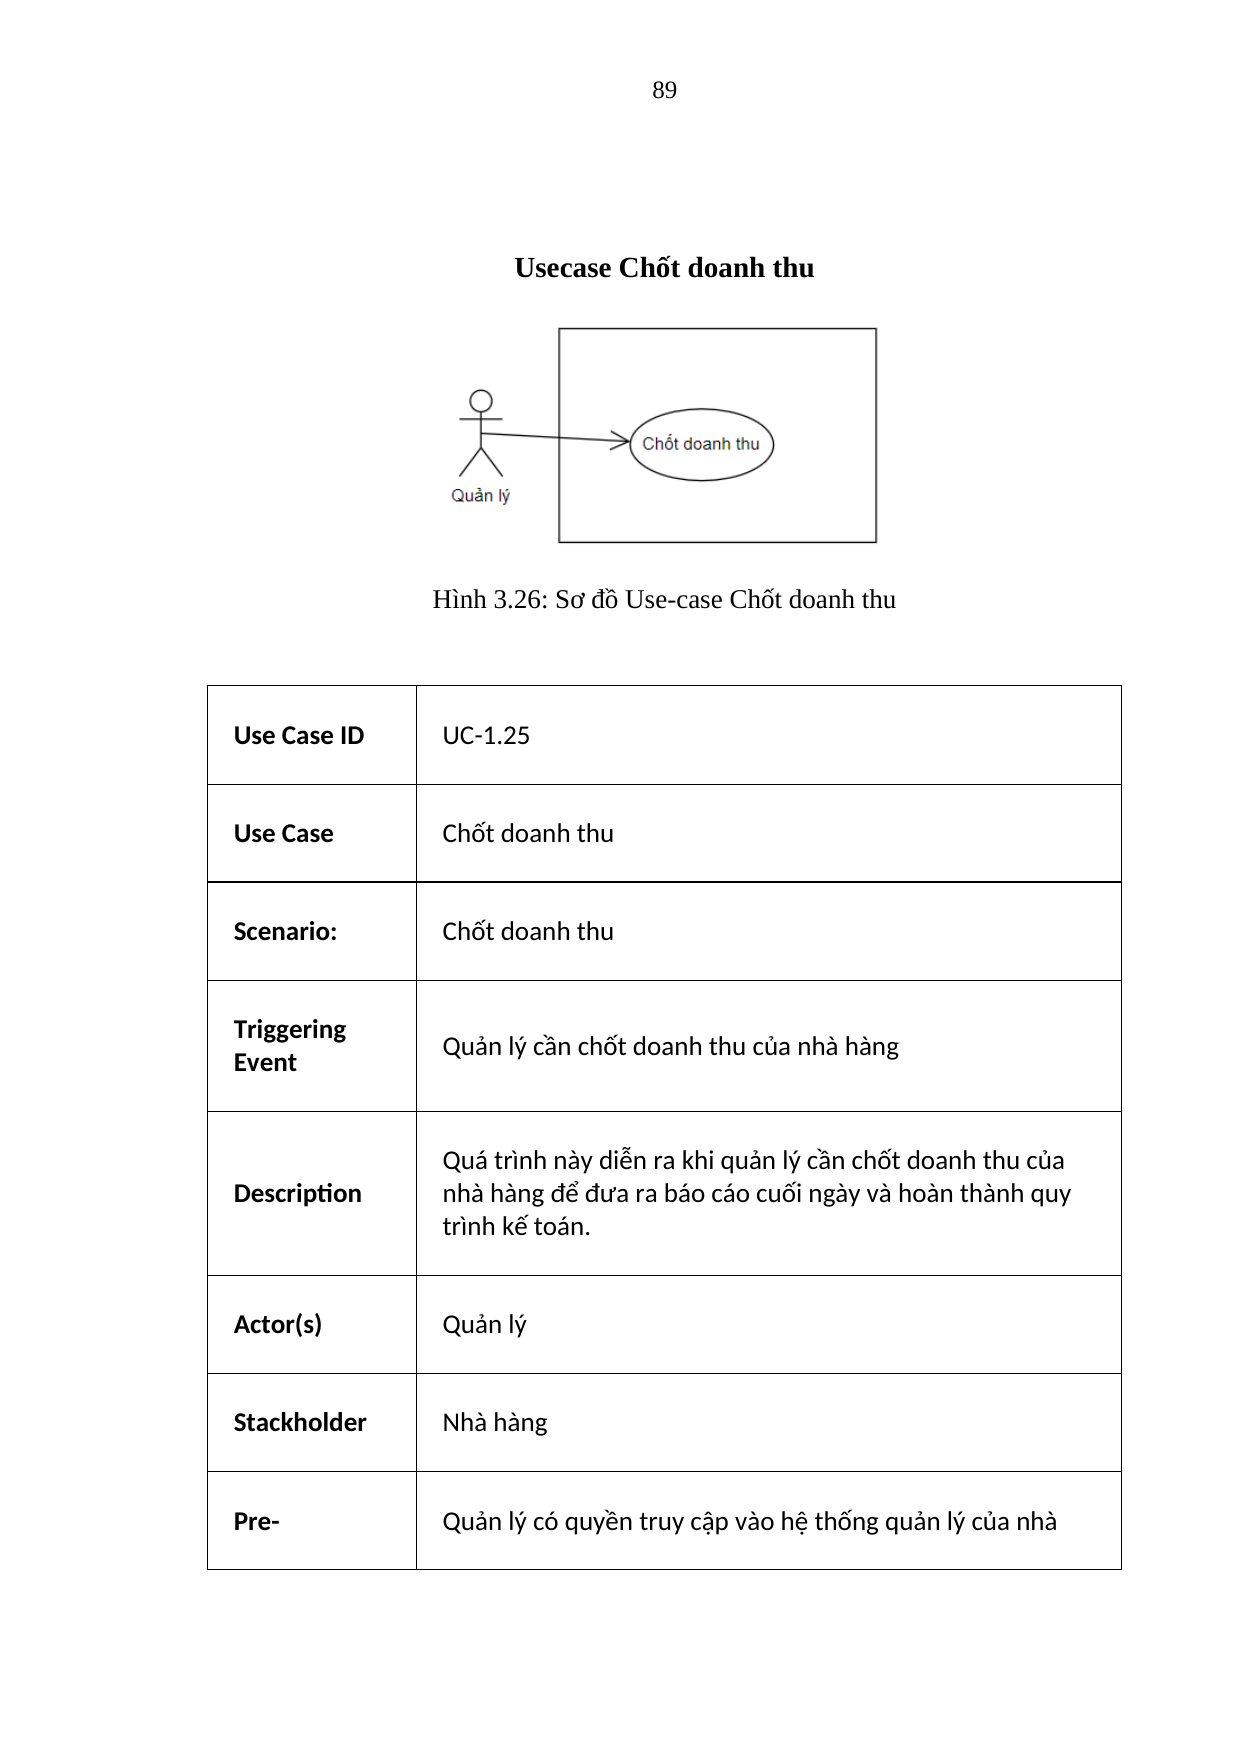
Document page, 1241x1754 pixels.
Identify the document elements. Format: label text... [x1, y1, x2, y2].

table_cell Quản lý cần chốt doanh thu của nhà hàng [417, 981, 1121, 1111]
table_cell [417, 1472, 1121, 1569]
text Usecase Chốt doanh thu [207, 250, 1122, 283]
picture [430, 300, 899, 569]
table_cell Description [208, 1112, 416, 1274]
table_cell Chốt doanh thu [417, 785, 1121, 881]
table_cell Use Case [208, 785, 416, 881]
table_cell Quá trình này diễn ra khi quản lý cần chốt doanh thu của nhà hàng để đưa ra báo cáo cuối ngày và hoàn thành quy trình kế toán. [417, 1112, 1121, 1274]
table_cell Triggering Event [208, 981, 416, 1111]
table_cell Quản lý [417, 1276, 1121, 1373]
table_cell Pre-Condition(s): [208, 1472, 416, 1569]
table_header Use Case ID [208, 686, 416, 783]
table_header UC-1.25 [417, 686, 1121, 783]
table_cell Actor(s) [208, 1276, 416, 1373]
table_cell Nhà hàng [417, 1374, 1121, 1471]
table_cell Chốt doanh thu [417, 883, 1121, 979]
table_cell Scenario: [208, 883, 416, 979]
table_cell Stackholder [208, 1374, 416, 1471]
text Hình 3.26: Sơ đồ Use-case Chốt doanh thu [207, 583, 1122, 614]
